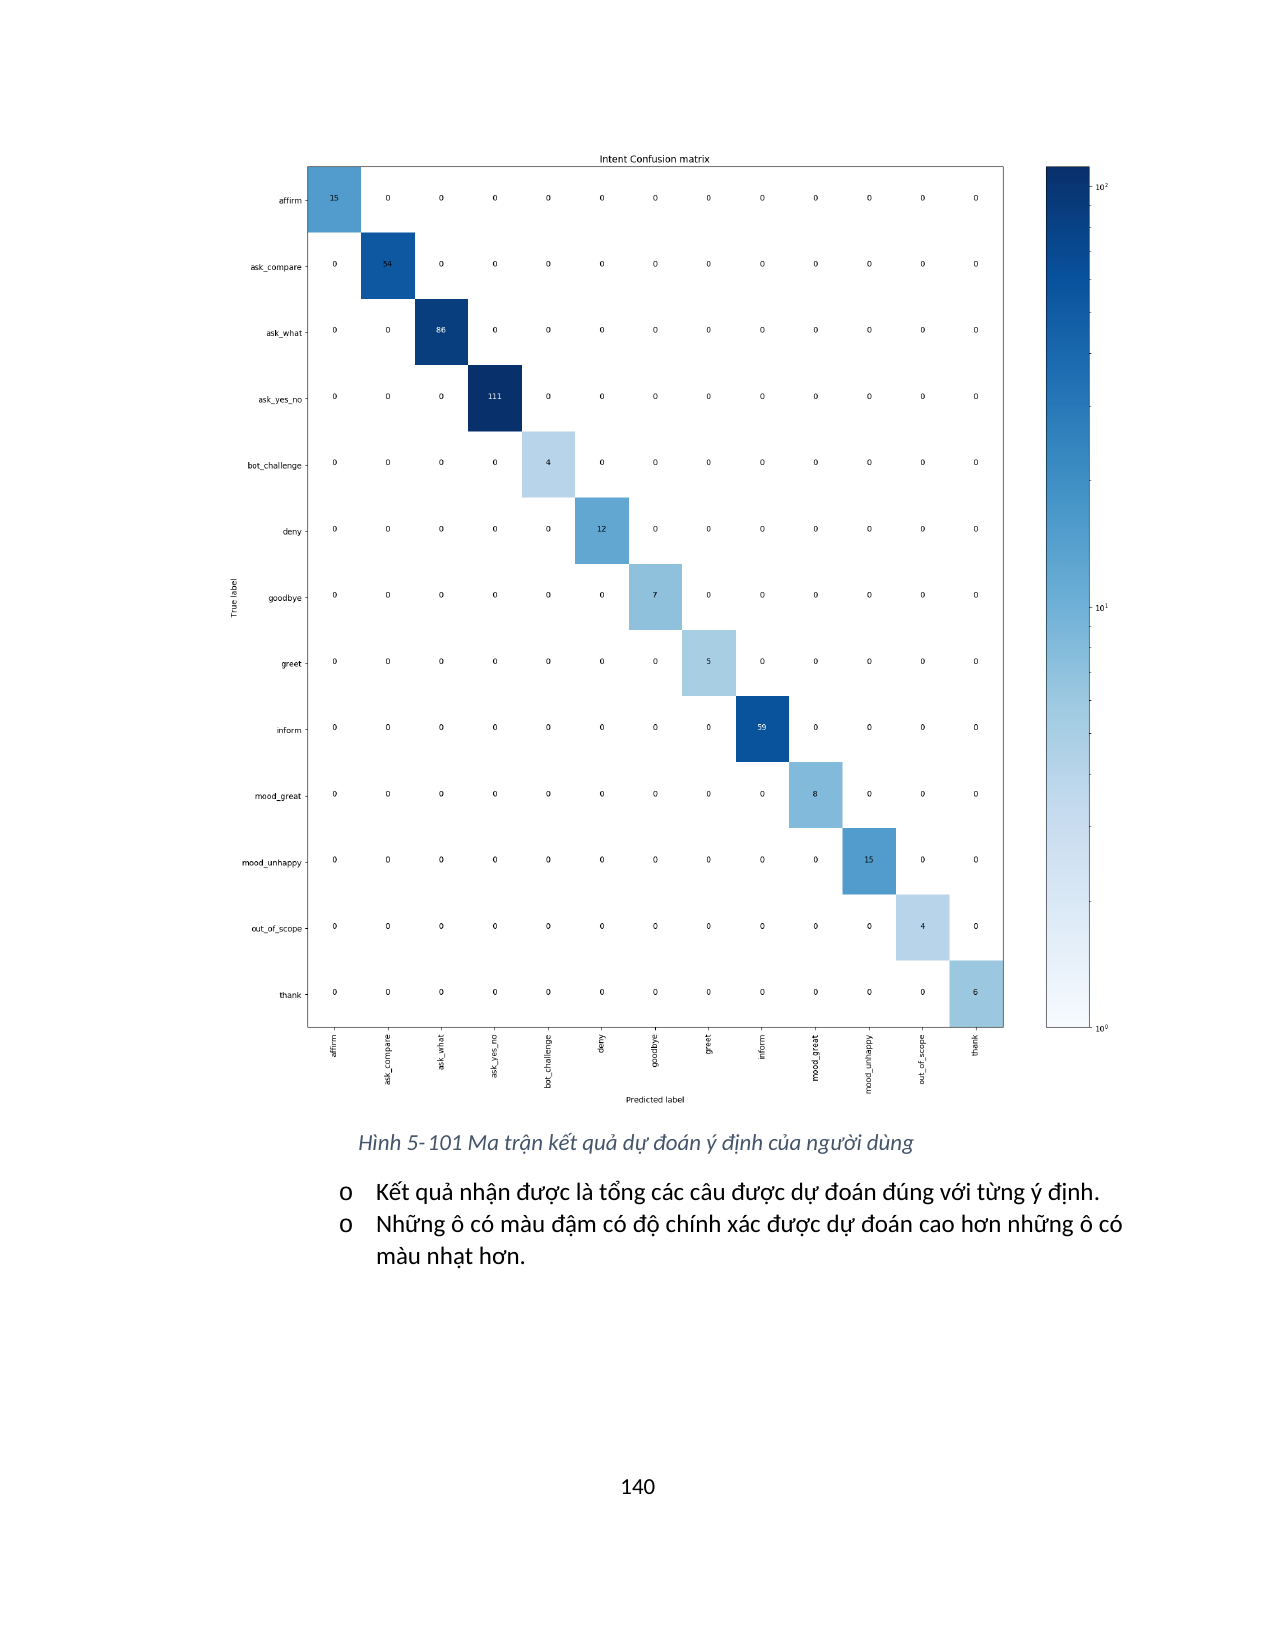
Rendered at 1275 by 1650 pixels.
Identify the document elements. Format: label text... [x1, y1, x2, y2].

text Hình 5-7 Ma trận kết quả dự đoán ý định của người dùng [150, 1128, 1125, 1156]
picture [225, 150, 1114, 1109]
list Những ô có màu đậm có độ chính xác được dự đoán cao hơn những ô có màu nhạt hơn. [338, 1208, 1125, 1271]
list Kết quả nhận được là tổng các câu được dự đoán đúng với từng ý định. [338, 1177, 1125, 1208]
